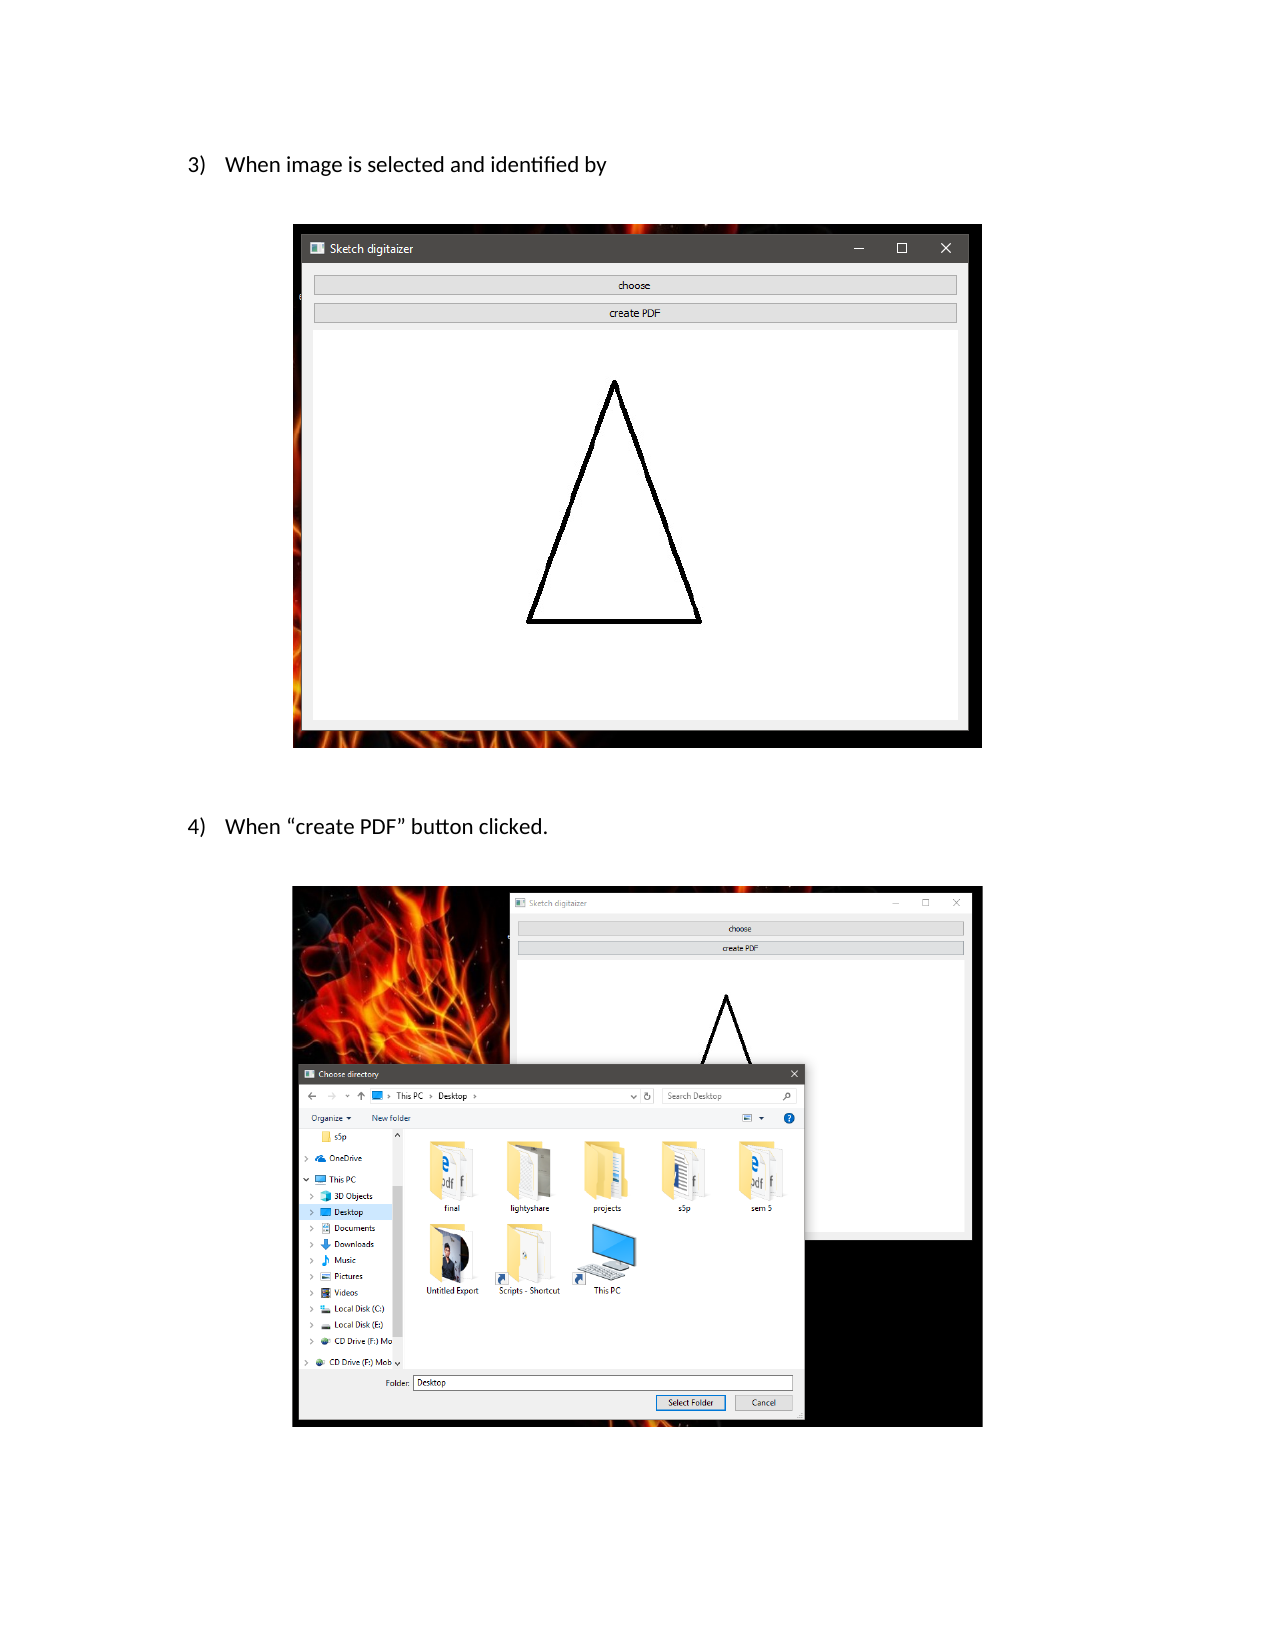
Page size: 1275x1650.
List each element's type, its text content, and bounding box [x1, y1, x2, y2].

list When image is selected and identified by [187, 150, 1125, 178]
list When “create PDF” button clicked. [187, 812, 1125, 840]
picture [292, 886, 983, 1427]
picture [293, 224, 982, 748]
